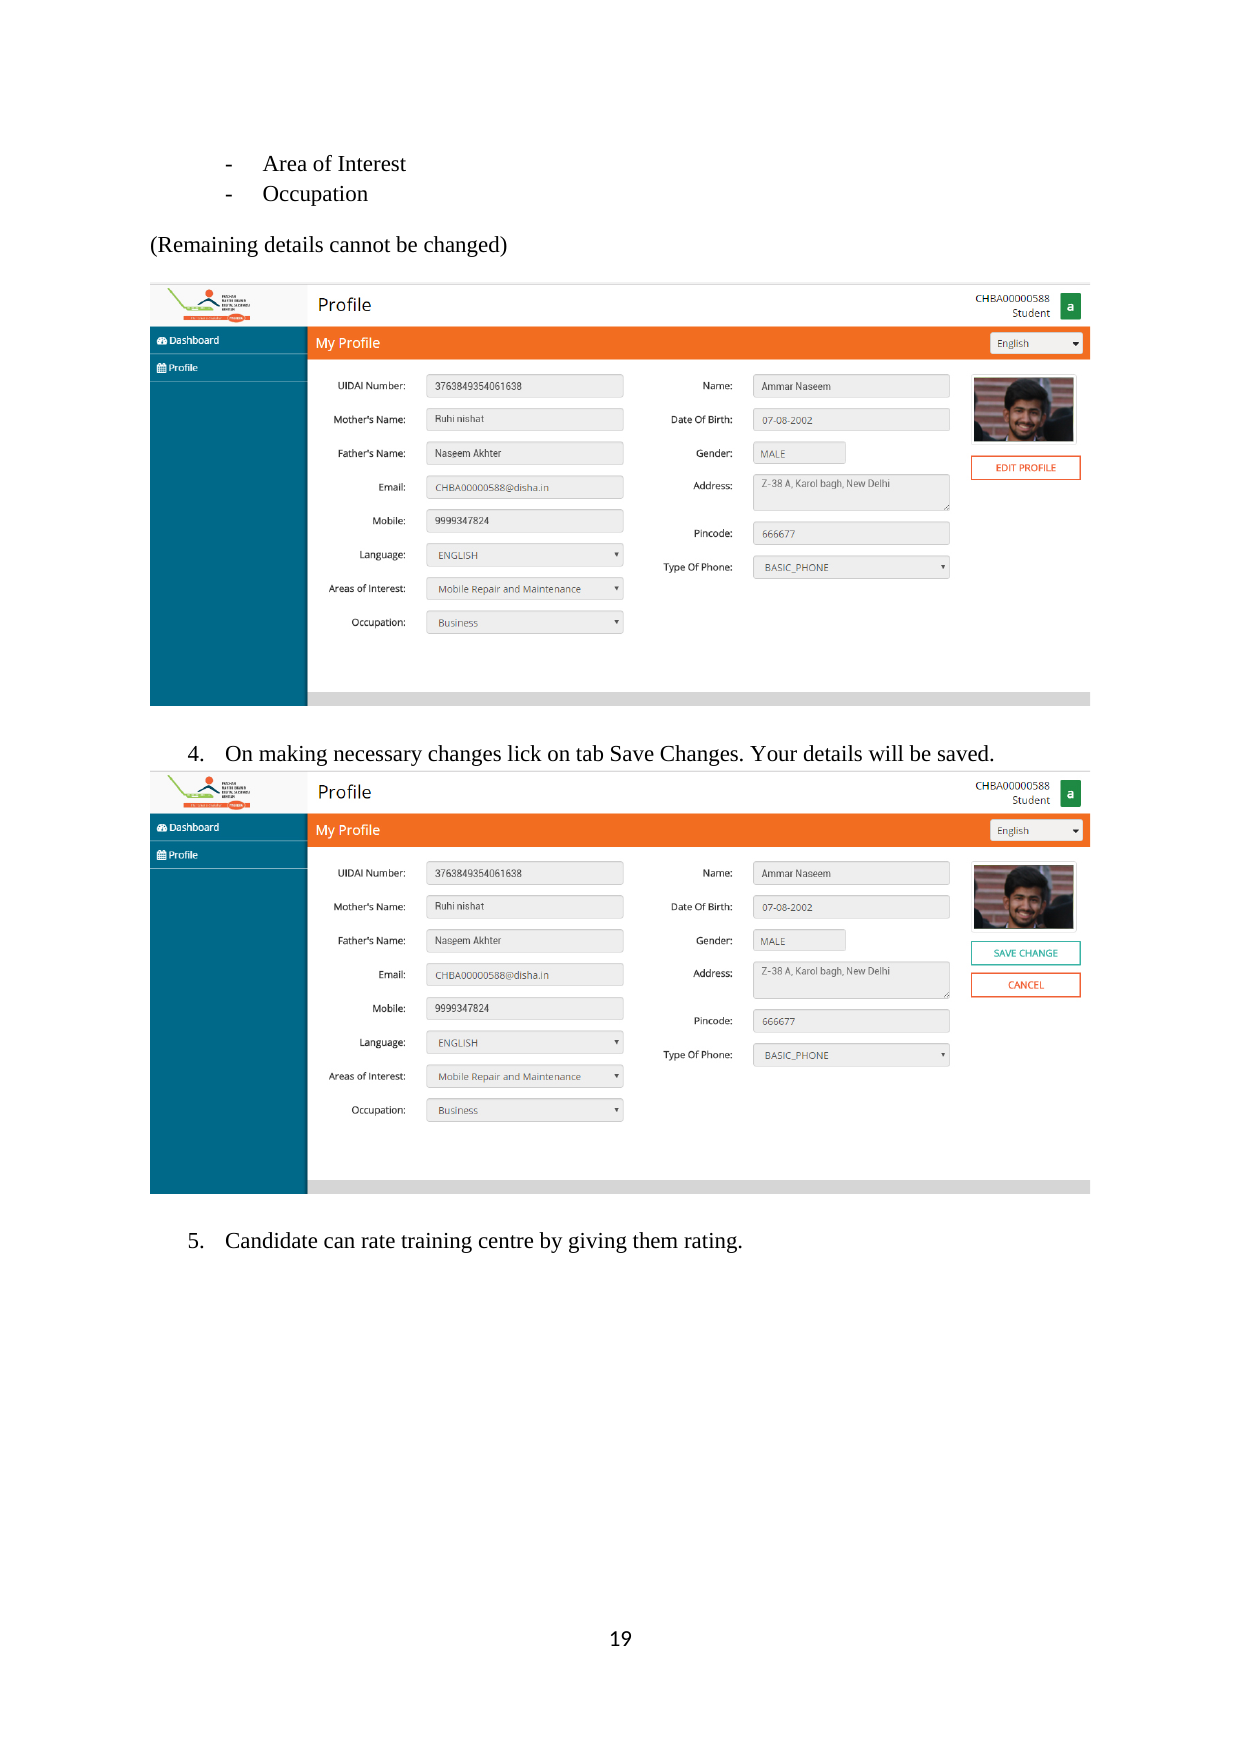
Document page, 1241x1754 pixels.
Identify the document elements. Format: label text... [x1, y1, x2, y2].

picture [150, 282, 1091, 706]
text (Remaining details cannot be changed) [150, 231, 1090, 258]
picture [157, 851, 166, 859]
list Area of Interest [225, 150, 1090, 176]
picture [150, 770, 1091, 1194]
list On making necessary changes lick on tab Save Changes. Your details will be saved. [187, 740, 1090, 766]
picture [157, 338, 167, 344]
list Occupation [225, 180, 1090, 207]
picture [157, 825, 167, 831]
picture [157, 364, 166, 372]
list Candidate can rate training centre by giving them rating. [187, 1227, 1090, 1254]
